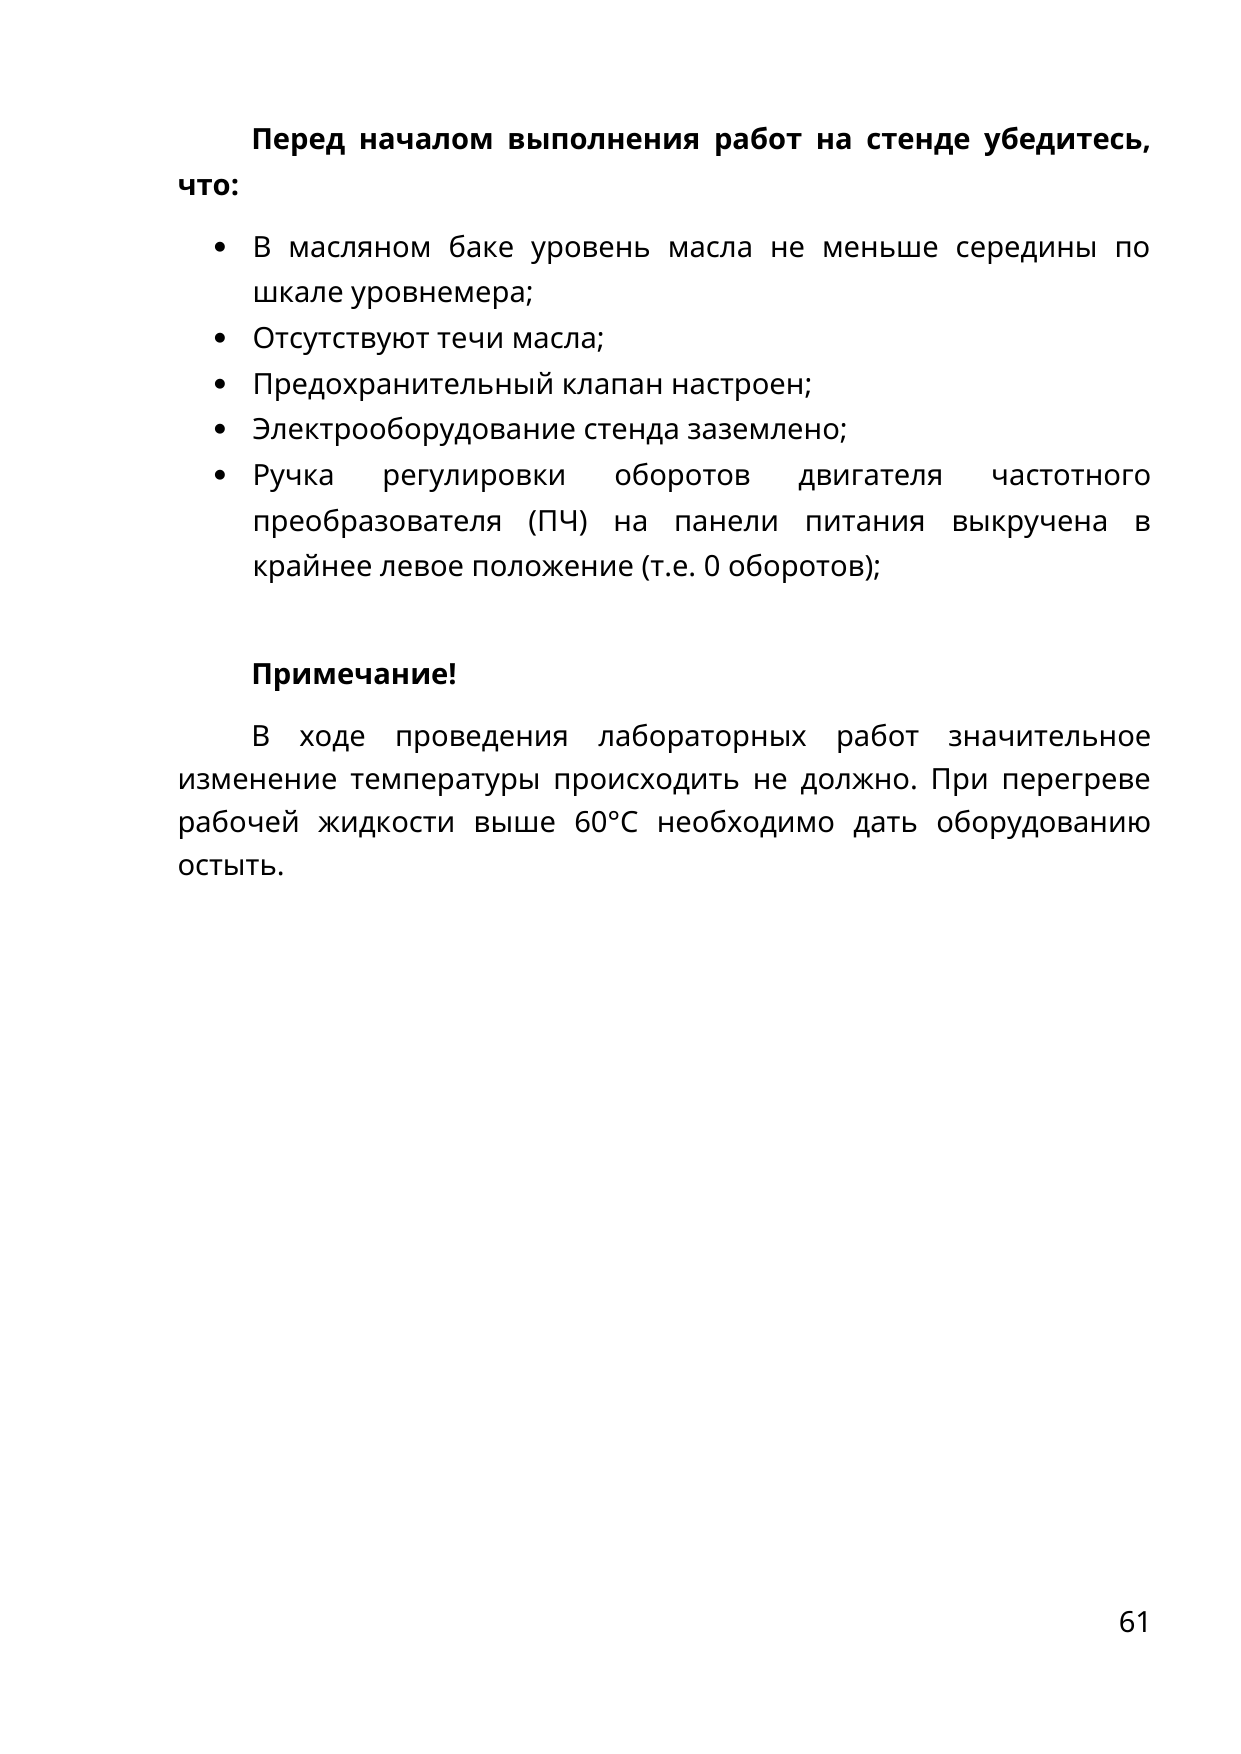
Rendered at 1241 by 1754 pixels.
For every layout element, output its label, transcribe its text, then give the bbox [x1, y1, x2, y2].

list Предохранительный клапан настроен; [215, 363, 1152, 403]
list Ручка регулировки оборотов двигателя частотного преобразователя (ПЧ) на панели питания выкручена в крайнее левое положение (т.е. 0 оборотов); [215, 454, 1152, 585]
list В масляном баке уровень масла не меньше середины по шкале уровнемера; [215, 226, 1152, 311]
text В ходе проведения лабораторных работ значительное изменение температуры происходить не должно. При перегреве рабочей жидкости выше 60°С необходимо дать оборудованию остыть. [177, 716, 1152, 884]
text Перед началом выполнения работ на стенде убедитесь, что: [177, 118, 1152, 203]
list Электрооборудование стенда заземлено; [215, 408, 1152, 448]
list Отсутствуют течи масла; [215, 317, 1152, 357]
text Примечание! [177, 653, 1152, 693]
